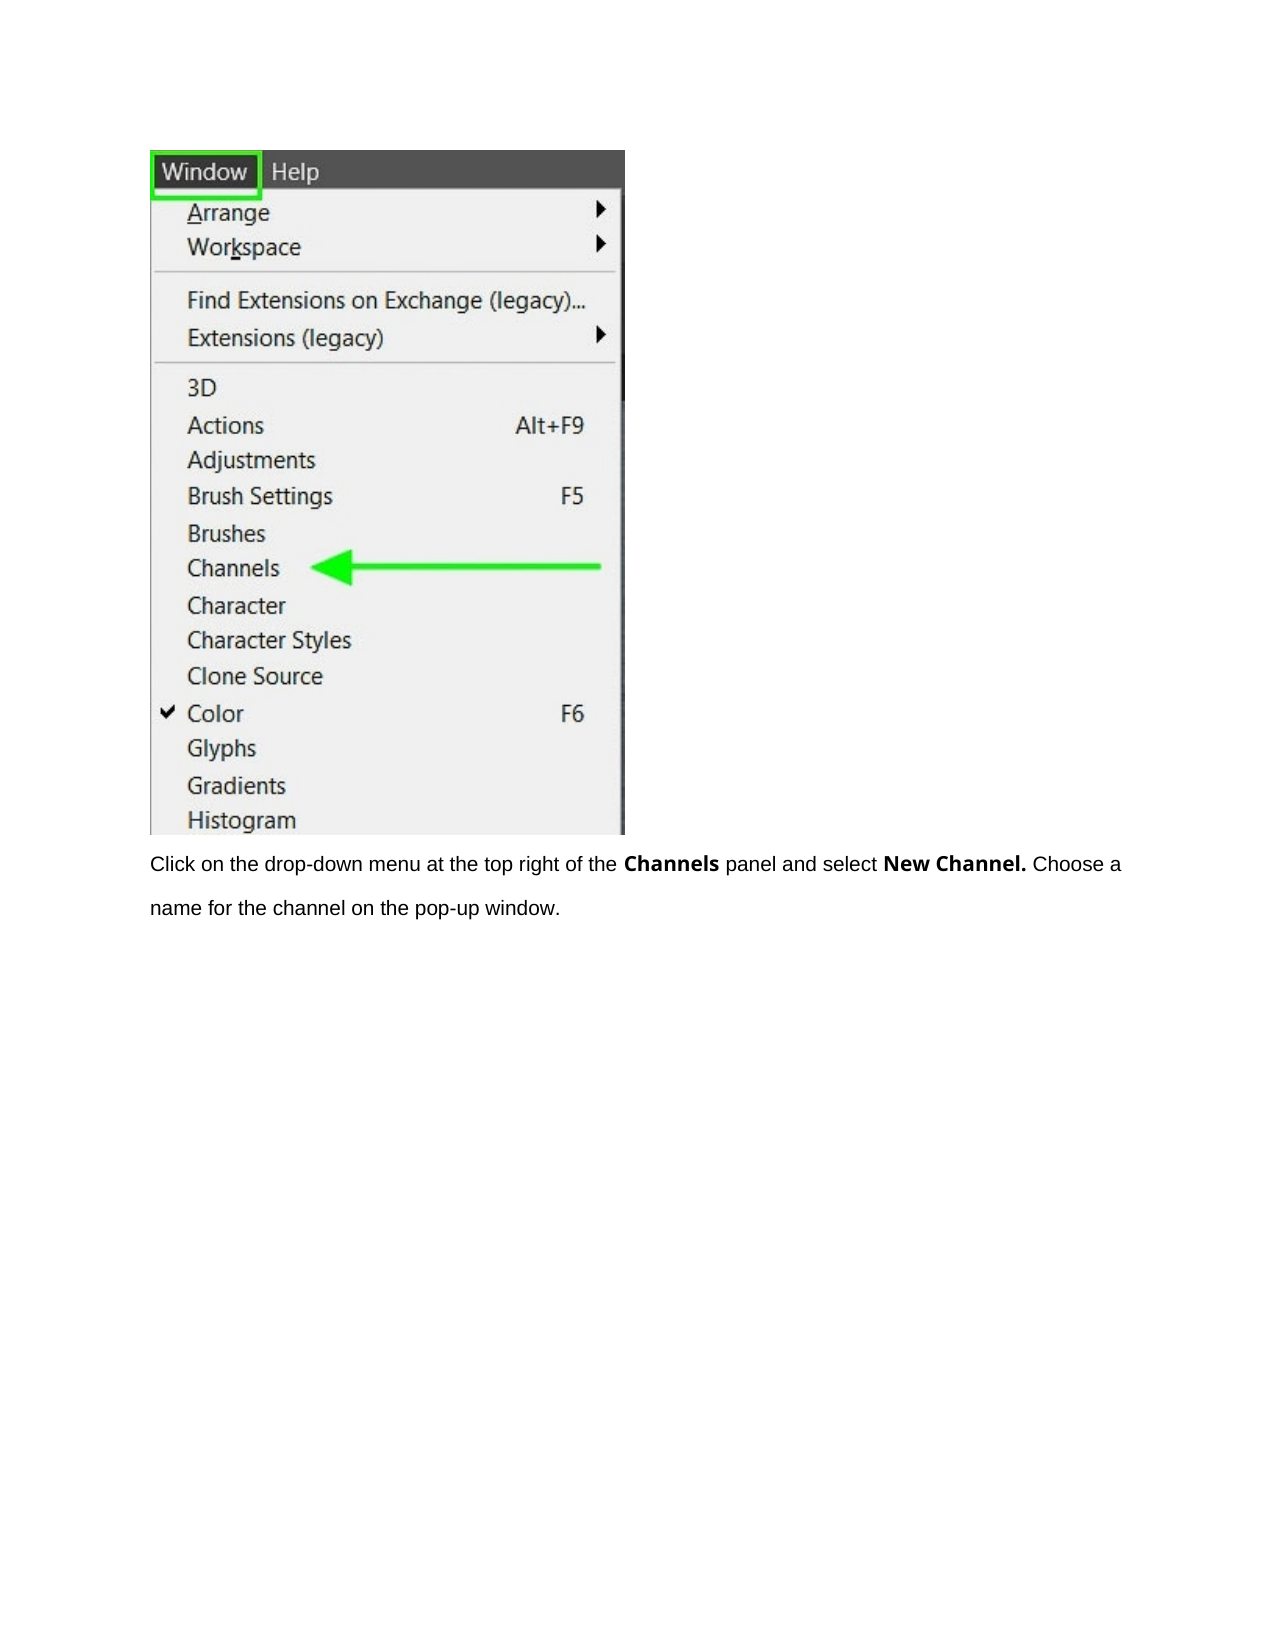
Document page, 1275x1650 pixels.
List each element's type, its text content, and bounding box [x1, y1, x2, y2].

picture [150, 150, 625, 835]
text Click on the drop-down menu at the top right of the Channels panel and select New Channel. Choose a name for the channel on the pop-up window. [150, 835, 1125, 920]
